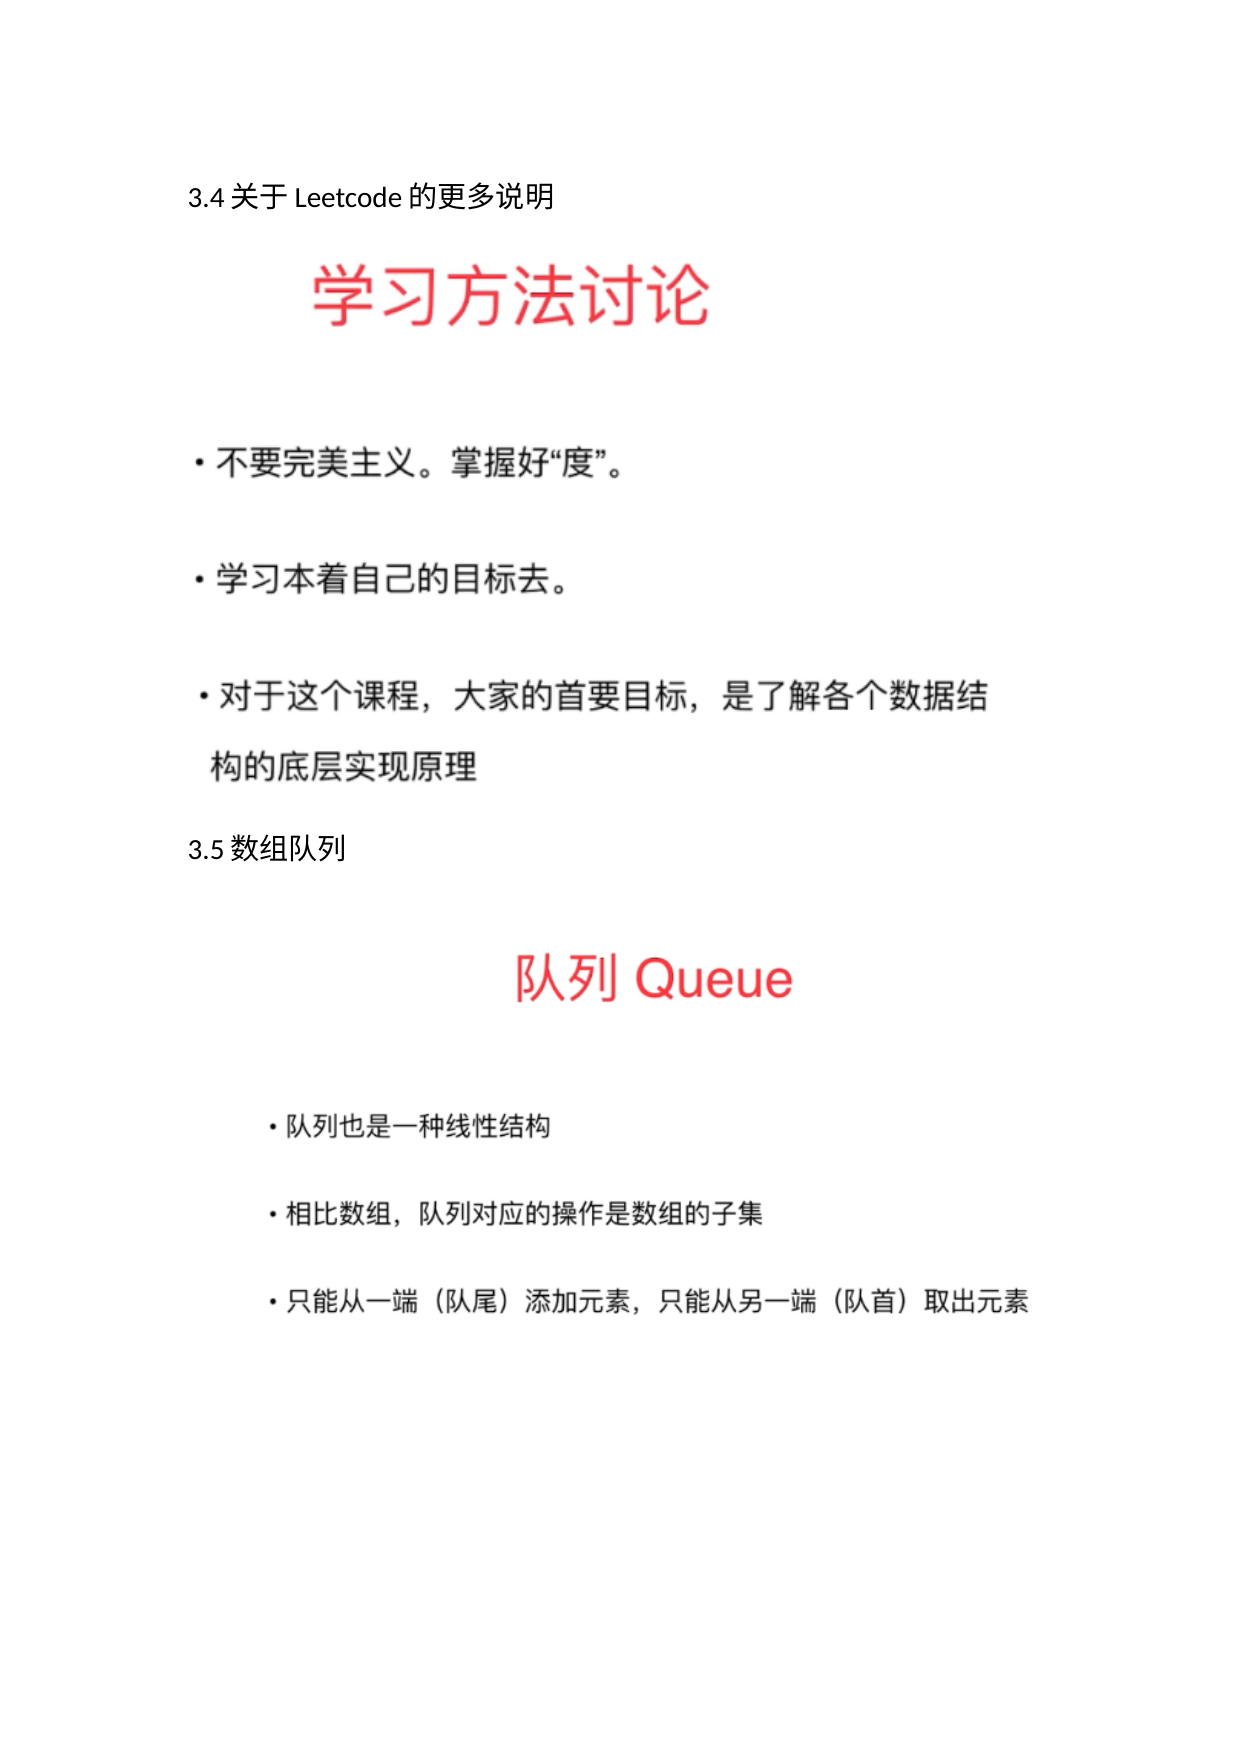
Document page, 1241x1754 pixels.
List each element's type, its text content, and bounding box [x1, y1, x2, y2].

subtitle 3.4关于Leetcode的更多说明 [187, 162, 1053, 227]
picture [187, 911, 1053, 1327]
picture [187, 259, 1052, 796]
subtitle 3.5数组队列 [187, 814, 1053, 879]
